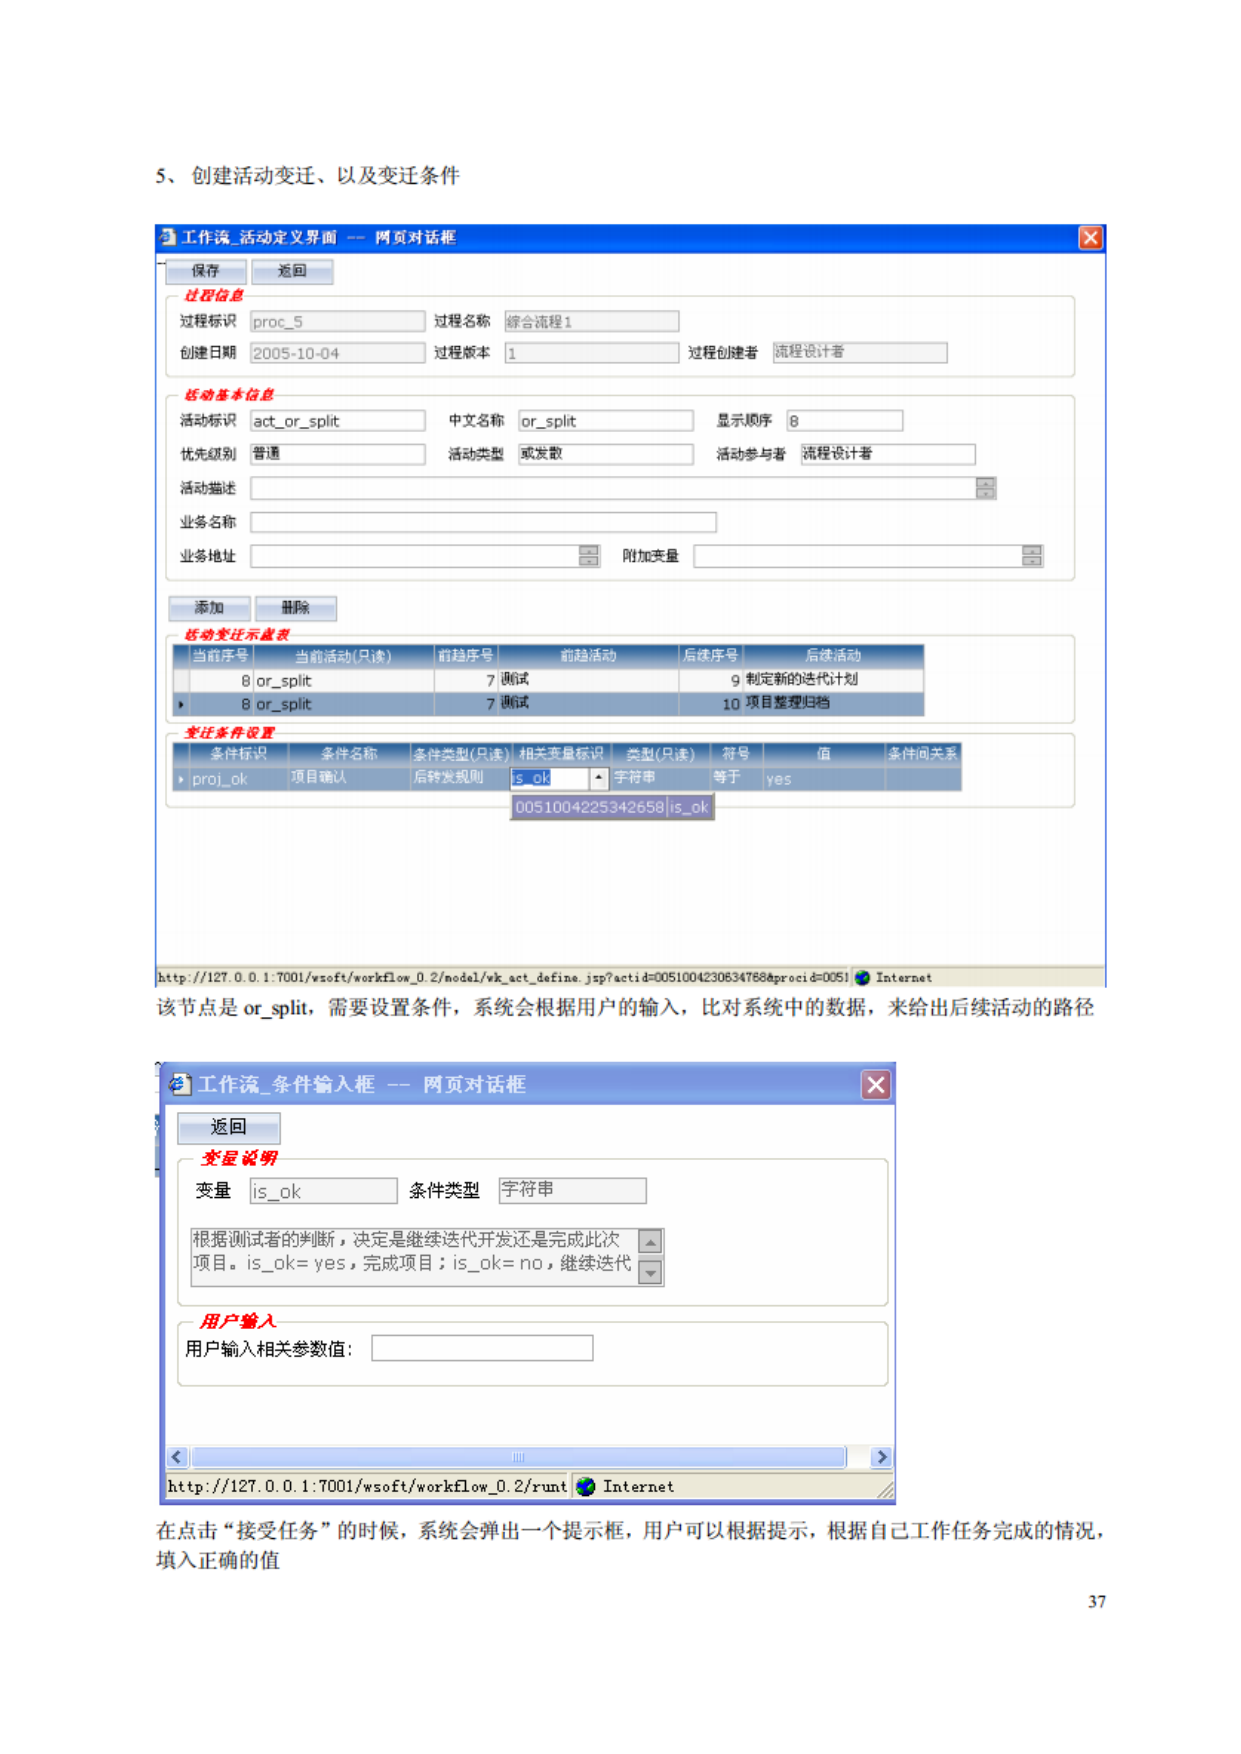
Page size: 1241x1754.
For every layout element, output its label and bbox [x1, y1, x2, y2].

picture [44, 48, 1218, 1706]
